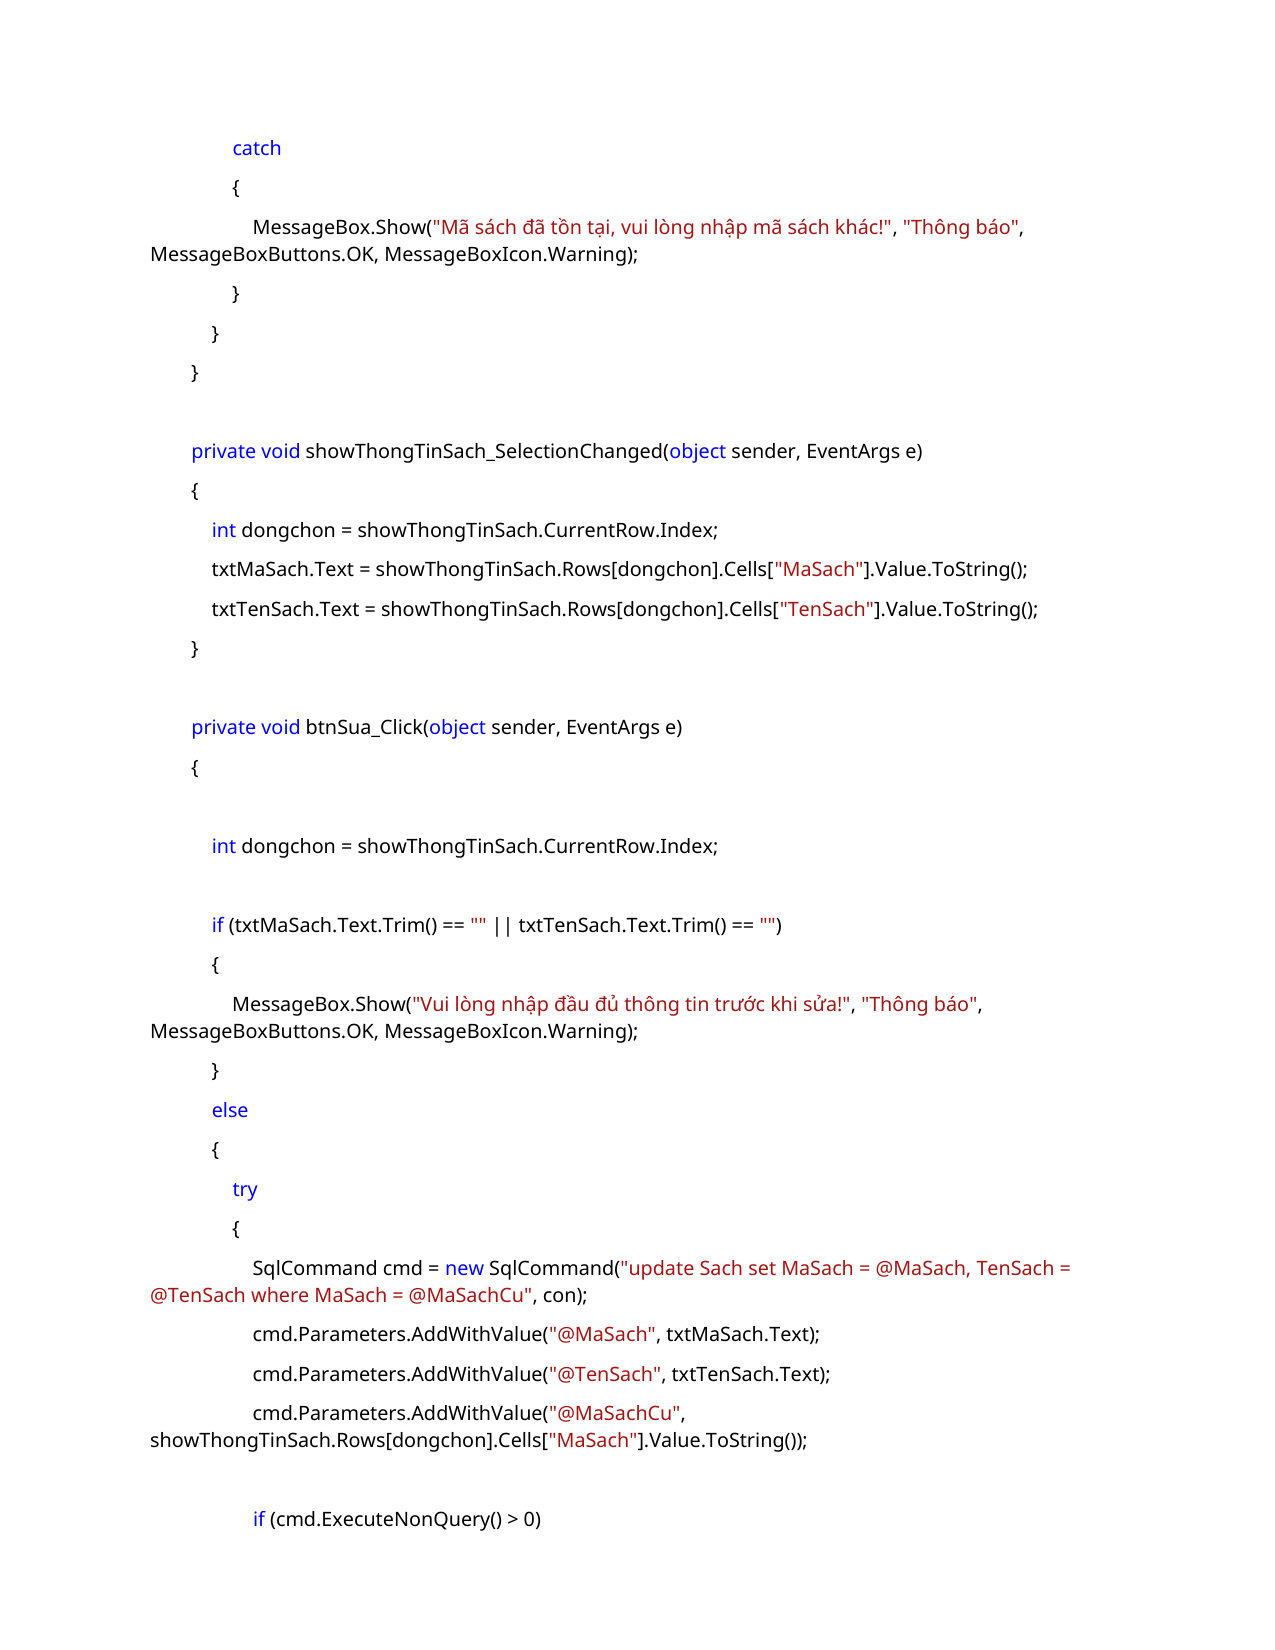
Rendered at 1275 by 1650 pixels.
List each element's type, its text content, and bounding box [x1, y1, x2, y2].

text int dongchon = showThongTinSach.CurrentRow.Index; [150, 832, 1125, 859]
text cmd.Parameters.AddWithValue("@MaSach", txtMaSach.Text); [150, 1320, 1125, 1347]
text else [150, 1096, 1125, 1123]
text int dongchon = showThongTinSach.CurrentRow.Index; [150, 516, 1125, 543]
text { [150, 477, 1125, 504]
text txtTenSach.Text = showThongTinSach.Rows[dongchon].Cells["TenSach"].Value.ToString(); [150, 595, 1125, 622]
text if (txtMaSach.Text.Trim() == "" || txtTenSach.Text.Trim() == "") [150, 911, 1125, 938]
text { [150, 951, 1125, 977]
text } [150, 1056, 1125, 1083]
text } [150, 319, 1125, 346]
text } [150, 358, 1125, 385]
text { [150, 173, 1125, 200]
text if (cmd.ExecuteNonQuery() > 0) [150, 1505, 1125, 1532]
text { [150, 1135, 1125, 1162]
text catch [150, 134, 1125, 161]
text private void showThongTinSach_SelectionChanged(object sender, EventArgs e) [150, 437, 1125, 464]
text cmd.Parameters.AddWithValue("@TenSach", txtTenSach.Text); [150, 1360, 1125, 1387]
text private void btnSua_Click(object sender, EventArgs e) [150, 714, 1125, 741]
text MessageBox.Show("Vui lòng nhập đầu đủ thông tin trước khi sửa!", "Thông báo", MessageBoxButtons.OK, MessageBoxIcon.Warning); [150, 990, 1125, 1044]
text } [150, 279, 1125, 306]
text } [150, 635, 1125, 662]
text { [150, 1214, 1125, 1241]
text cmd.Parameters.AddWithValue("@MaSachCu", showThongTinSach.Rows[dongchon].Cells["MaSach"].Value.ToString()); [150, 1399, 1125, 1453]
text SqlCommand cmd = new SqlCommand("update Sach set MaSach = @MaSach, TenSach = @TenSach where MaSach = @MaSachCu", con); [150, 1254, 1125, 1308]
text MessageBox.Show("Mã sách đã tồn tại, vui lòng nhập mã sách khác!", "Thông báo", MessageBoxButtons.OK, MessageBoxIcon.Warning); [150, 213, 1125, 267]
text try [150, 1175, 1125, 1202]
text { [150, 753, 1125, 780]
text txtMaSach.Text = showThongTinSach.Rows[dongchon].Cells["MaSach"].Value.ToString(); [150, 556, 1125, 583]
